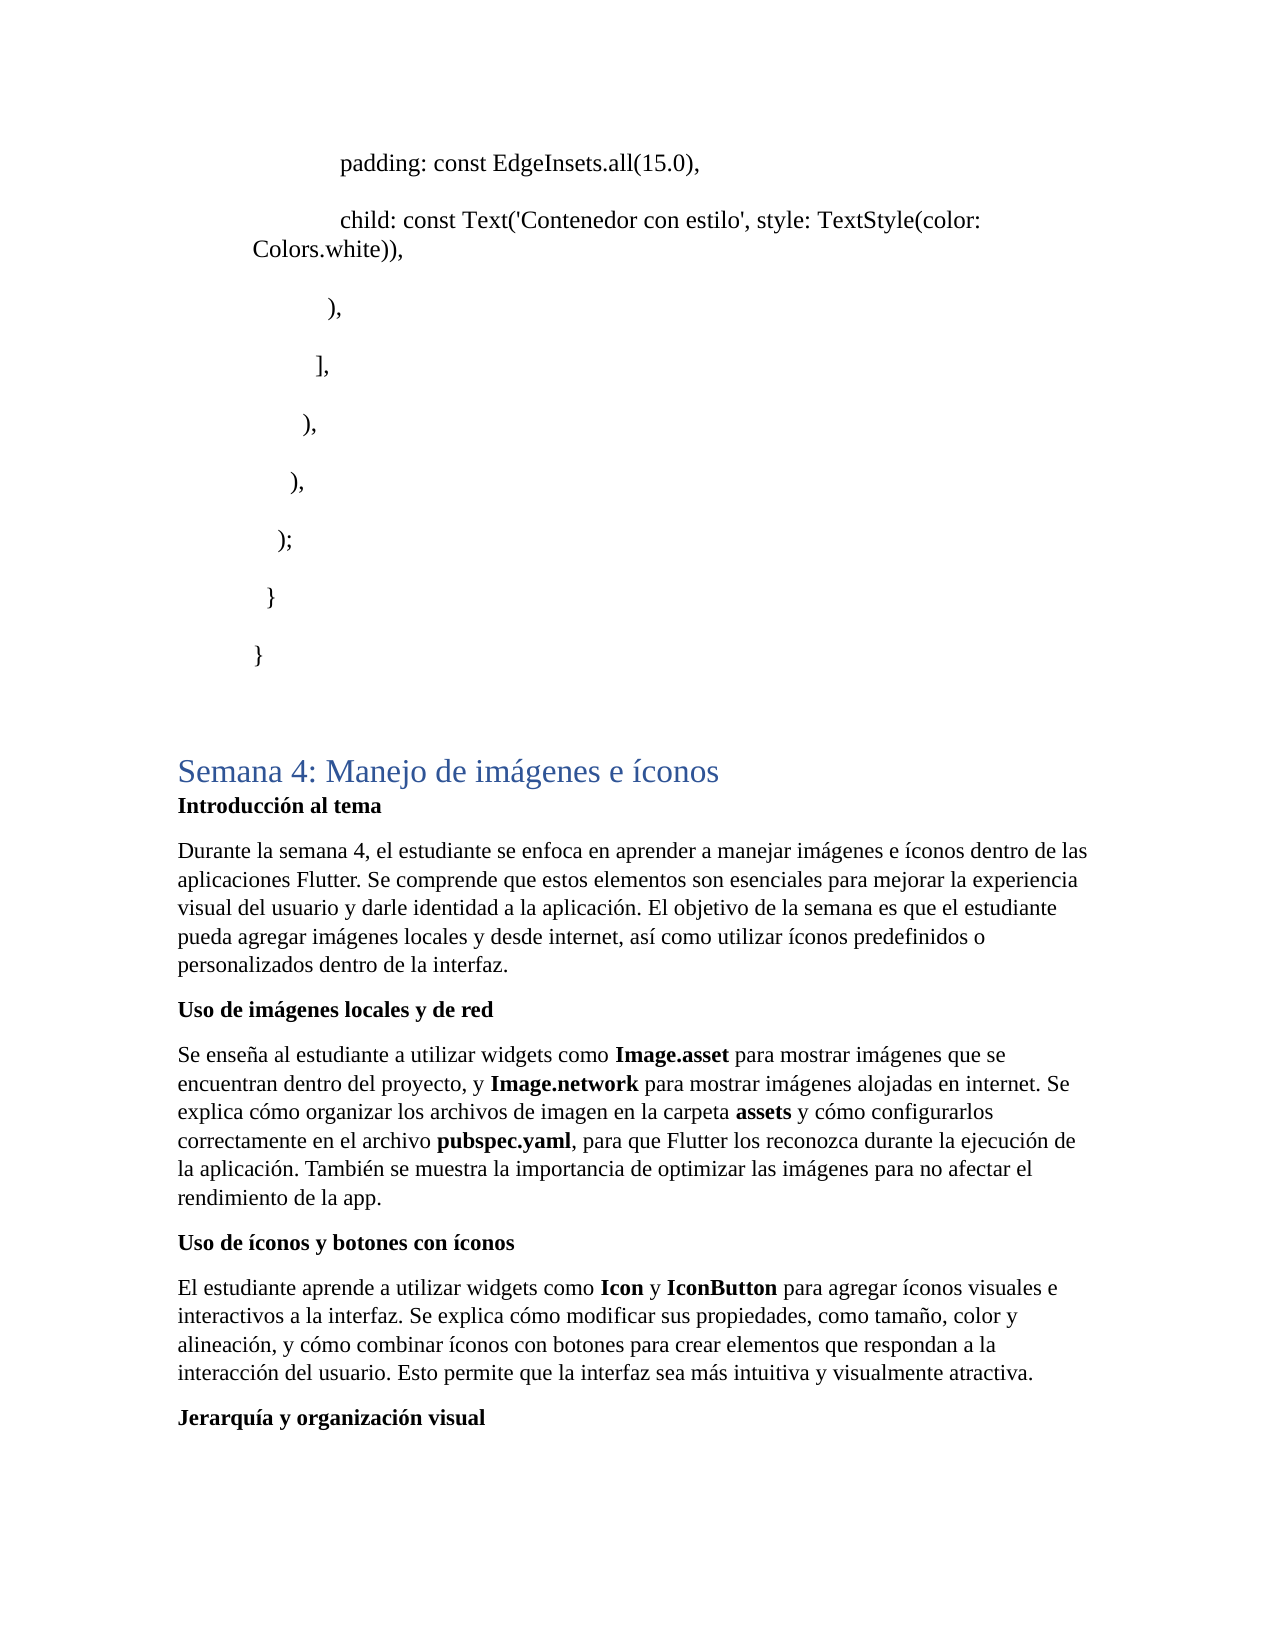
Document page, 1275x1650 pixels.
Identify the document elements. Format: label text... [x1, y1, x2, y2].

text Se enseña al estudiante a utilizar widgets como Image.asset para mostrar imágenes que se encuentran dentro del proyecto, y Image.network para mostrar imágenes alojadas en internet. Se explica cómo organizar los archivos de imagen en la carpeta assets y cómo configurarlos correctamente en el archivo pubspec.yaml, para que Flutter los reconozca durante la ejecución de la aplicación. También se muestra la importancia de optimizar las imágenes para no afectar el rendimiento de la app. [177, 1041, 1098, 1210]
text Uso de íconos y botones con íconos [177, 1229, 1098, 1255]
subtitle Semana 4: Manejo de imágenes e íconos [177, 751, 1098, 789]
text } [252, 640, 1098, 668]
text ], [252, 350, 1098, 379]
text ), [252, 292, 1098, 321]
text Uso de imágenes locales y de red [177, 996, 1098, 1023]
text padding: const EdgeInsets.all(15.0), [252, 148, 1098, 176]
text } [252, 582, 1098, 611]
text ), [252, 466, 1098, 495]
text Introducción al tema [177, 792, 1098, 819]
text Durante la semana 4, el estudiante se enfoca en aprender a manejar imágenes e íconos dentro de las aplicaciones Flutter. Se comprende que estos elementos son esenciales para mejorar la experiencia visual del usuario y darle identidad a la aplicación. El objetivo de la semana es que el estudiante pueda agregar imágenes locales y desde internet, así como utilizar íconos predefinidos o personalizados dentro de la interfaz. [177, 837, 1098, 978]
text Jerarquía y organización visual [177, 1404, 1098, 1431]
text ); [252, 524, 1098, 553]
text ), [252, 408, 1098, 437]
text El estudiante aprende a utilizar widgets como Icon y IconButton para agregar íconos visuales e interactivos a la interfaz. Se explica cómo modificar sus propiedades, como tamaño, color y alineación, y cómo combinar íconos con botones para crear elementos que respondan a la interacción del usuario. Esto permite que la interfaz sea más intuitiva y visualmente atractiva. [177, 1274, 1098, 1386]
text child: const Text('Contenedor con estilo', style: TextStyle(color: Colors.white)), [252, 206, 1098, 263]
